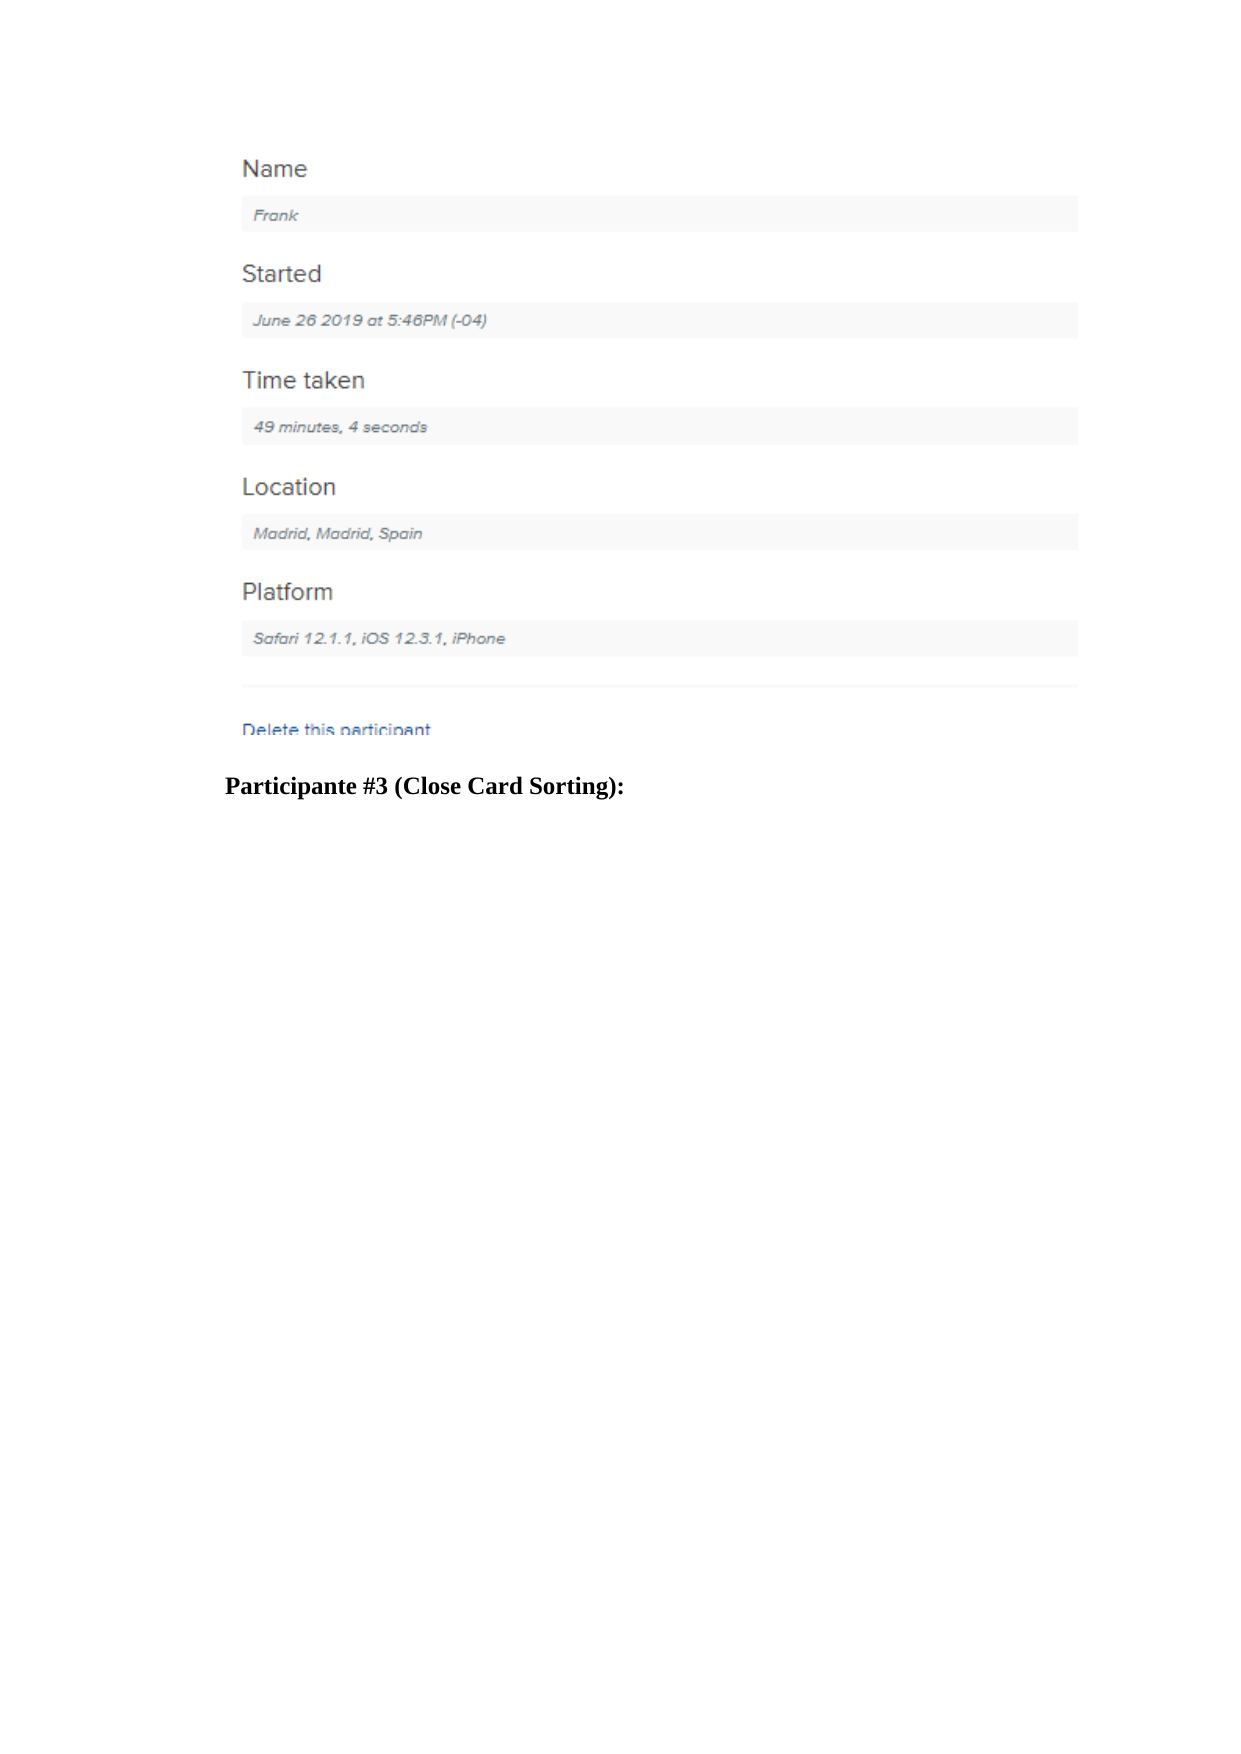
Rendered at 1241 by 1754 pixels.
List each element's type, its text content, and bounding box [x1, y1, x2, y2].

text Participante #3 (Close Card Sorting): [225, 771, 1090, 800]
picture [225, 150, 1079, 735]
